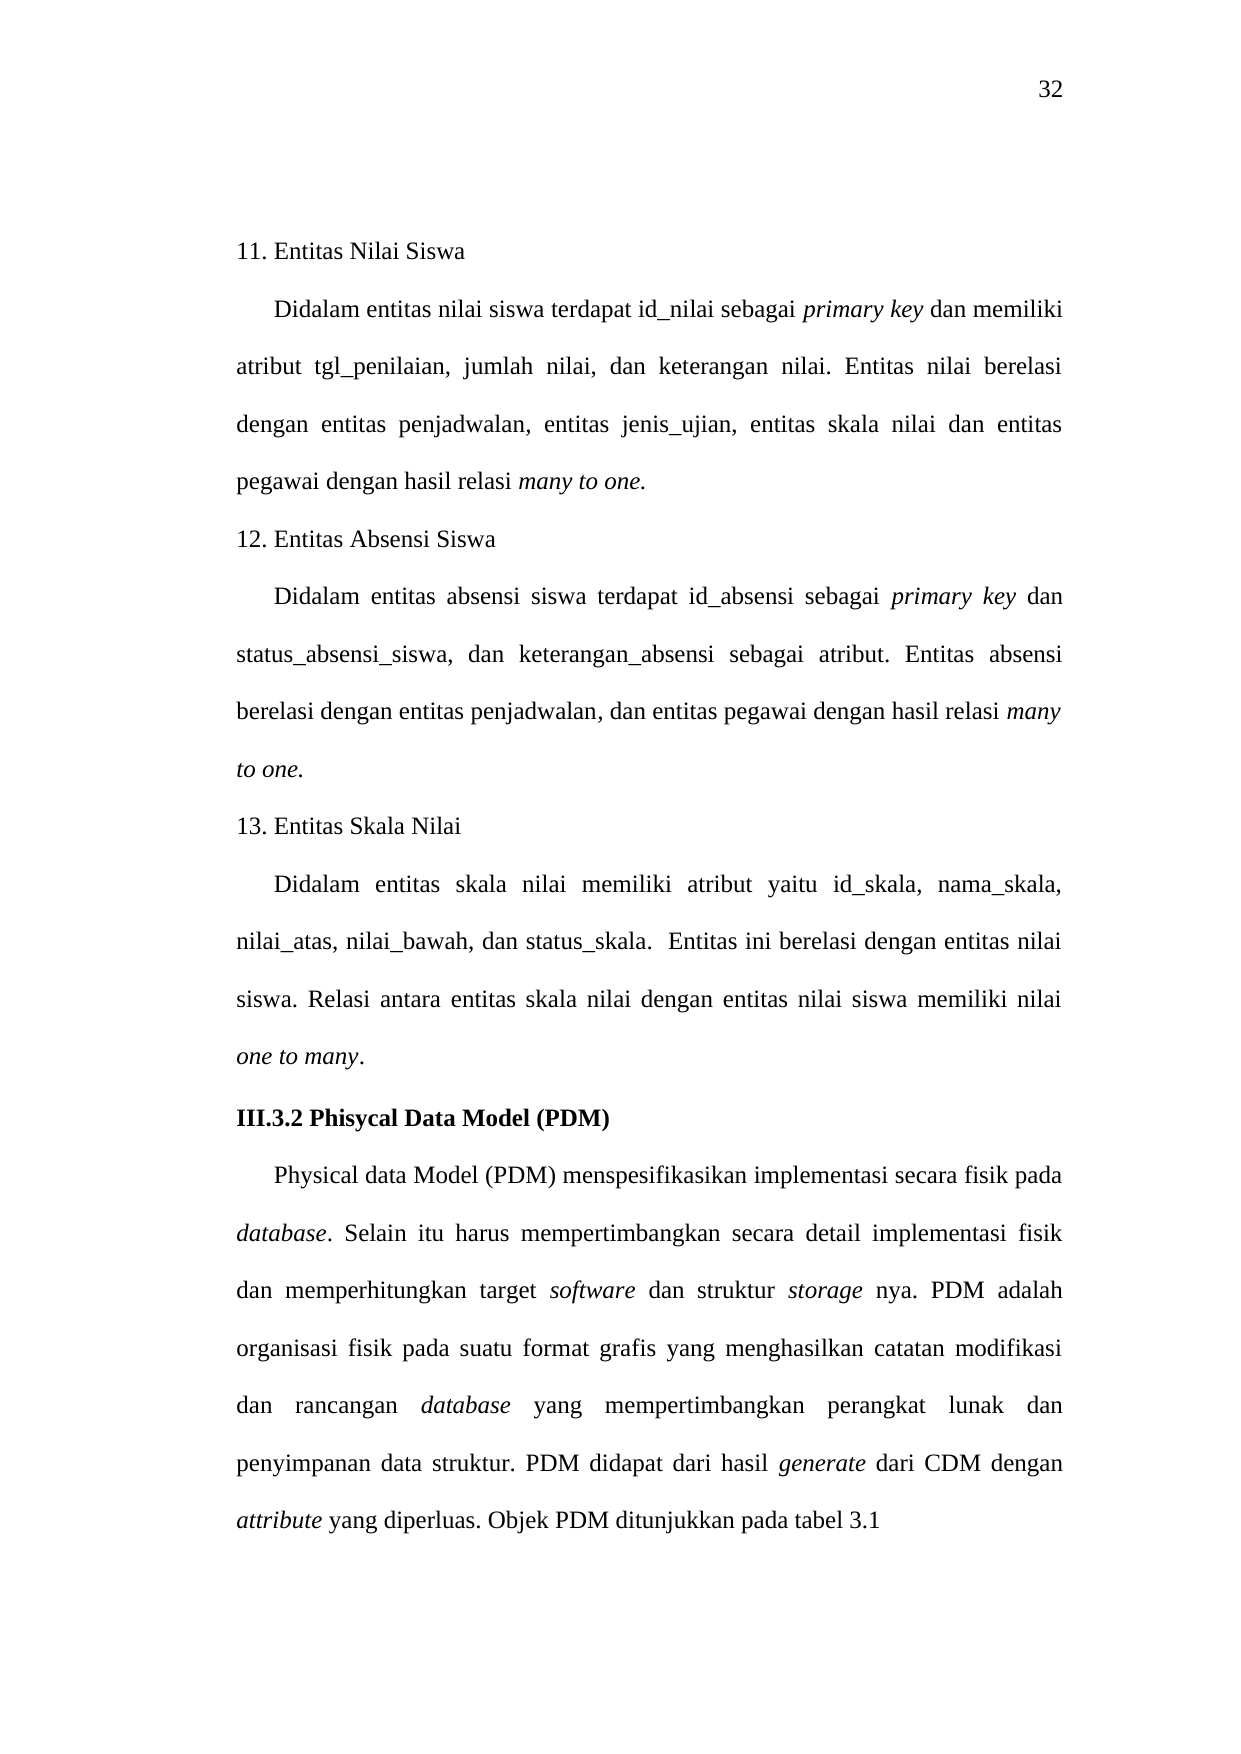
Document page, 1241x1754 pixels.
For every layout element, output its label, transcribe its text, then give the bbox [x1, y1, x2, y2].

text Physical data Model (PDM) menspesifikasikan implementasi secara fisik pada database. Selain itu harus mempertimbangkan secara detail implementasi fisik dan memperhitungkan target software dan struktur storage nya. PDM adalah organisasi fisik pada suatu format grafis yang menghasilkan catatan modifikasi dan rancangan database yang mempertimbangkan perangkat lunak dan penyimpanan data struktur. PDM didapat dari hasil generate dari CDM dengan attribute yang diperluas. Objek PDM ditunjukkan pada tabel 3.1 [236, 1160, 1063, 1534]
subtitle Phisycal Data Model (PDM) [236, 1103, 1063, 1132]
text Didalam entitas absensi siswa terdapat id_absensi sebagai primary key dan status_absensi_siswa, dan keterangan_absensi sebagai atribut. Entitas absensi berelasi dengan entitas penjadwalan, dan entitas pegawai dengan hasil relasi many to one. [236, 581, 1063, 782]
list Entitas Skala Nilai [236, 811, 1063, 840]
list Entitas Absensi Siswa [236, 524, 1063, 552]
list Entitas Nilai Siswa [236, 236, 1063, 265]
text Didalam entitas nilai siswa terdapat id_nilai sebagai primary key dan memiliki atribut tgl_penilaian, jumlah nilai, dan keterangan nilai. Entitas nilai berelasi dengan entitas penjadwalan, entitas jenis_ujian, entitas skala nilai dan entitas pegawai dengan hasil relasi many to one. [236, 294, 1063, 495]
text Didalam entitas skala nilai memiliki atribut yaitu id_skala, nama_skala, nilai_atas, nilai_bawah, dan status_skala. Entitas ini berelasi dengan entitas nilai siswa. Relasi antara entitas skala nilai dengan entitas nilai siswa memiliki nilai one to many. [236, 869, 1063, 1070]
